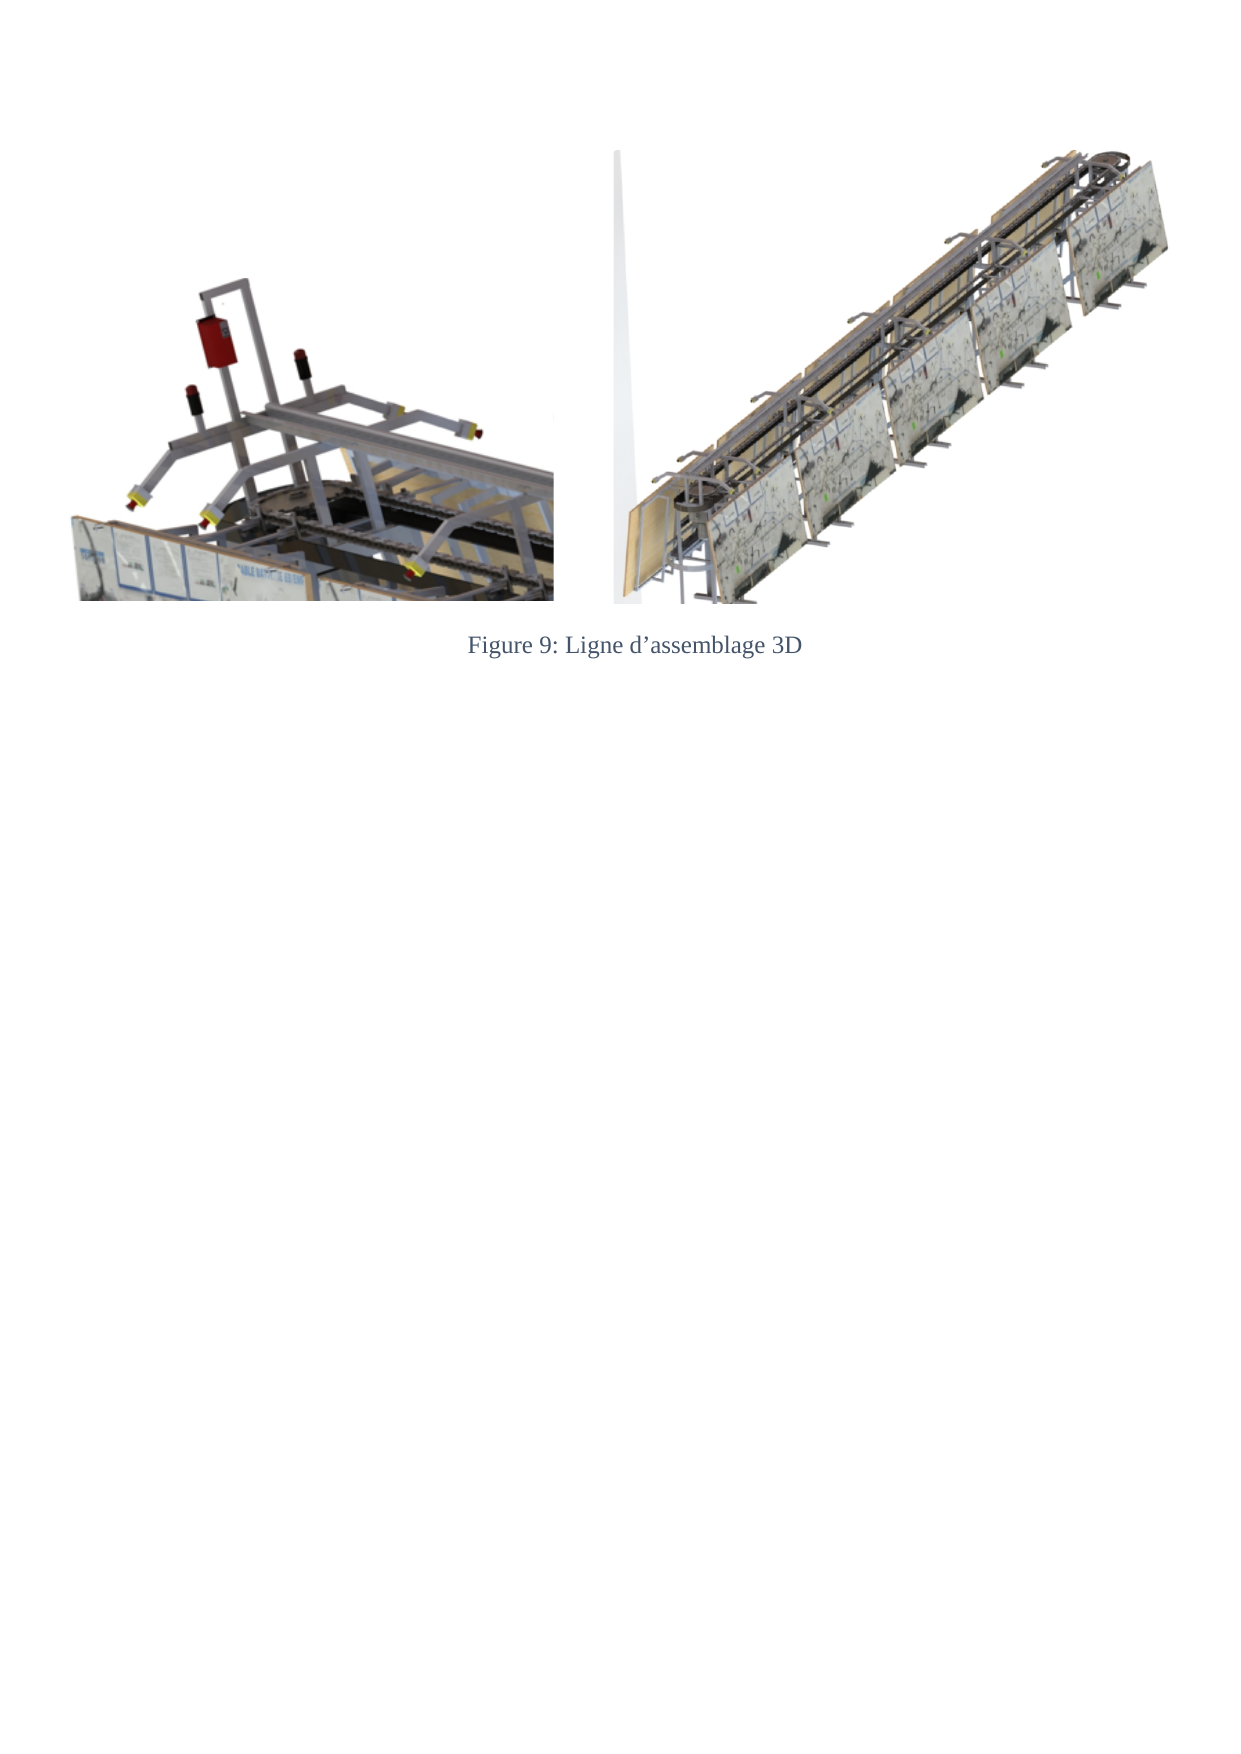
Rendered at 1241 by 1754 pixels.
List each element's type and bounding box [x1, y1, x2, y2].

picture [66, 278, 554, 601]
picture [613, 147, 1198, 604]
